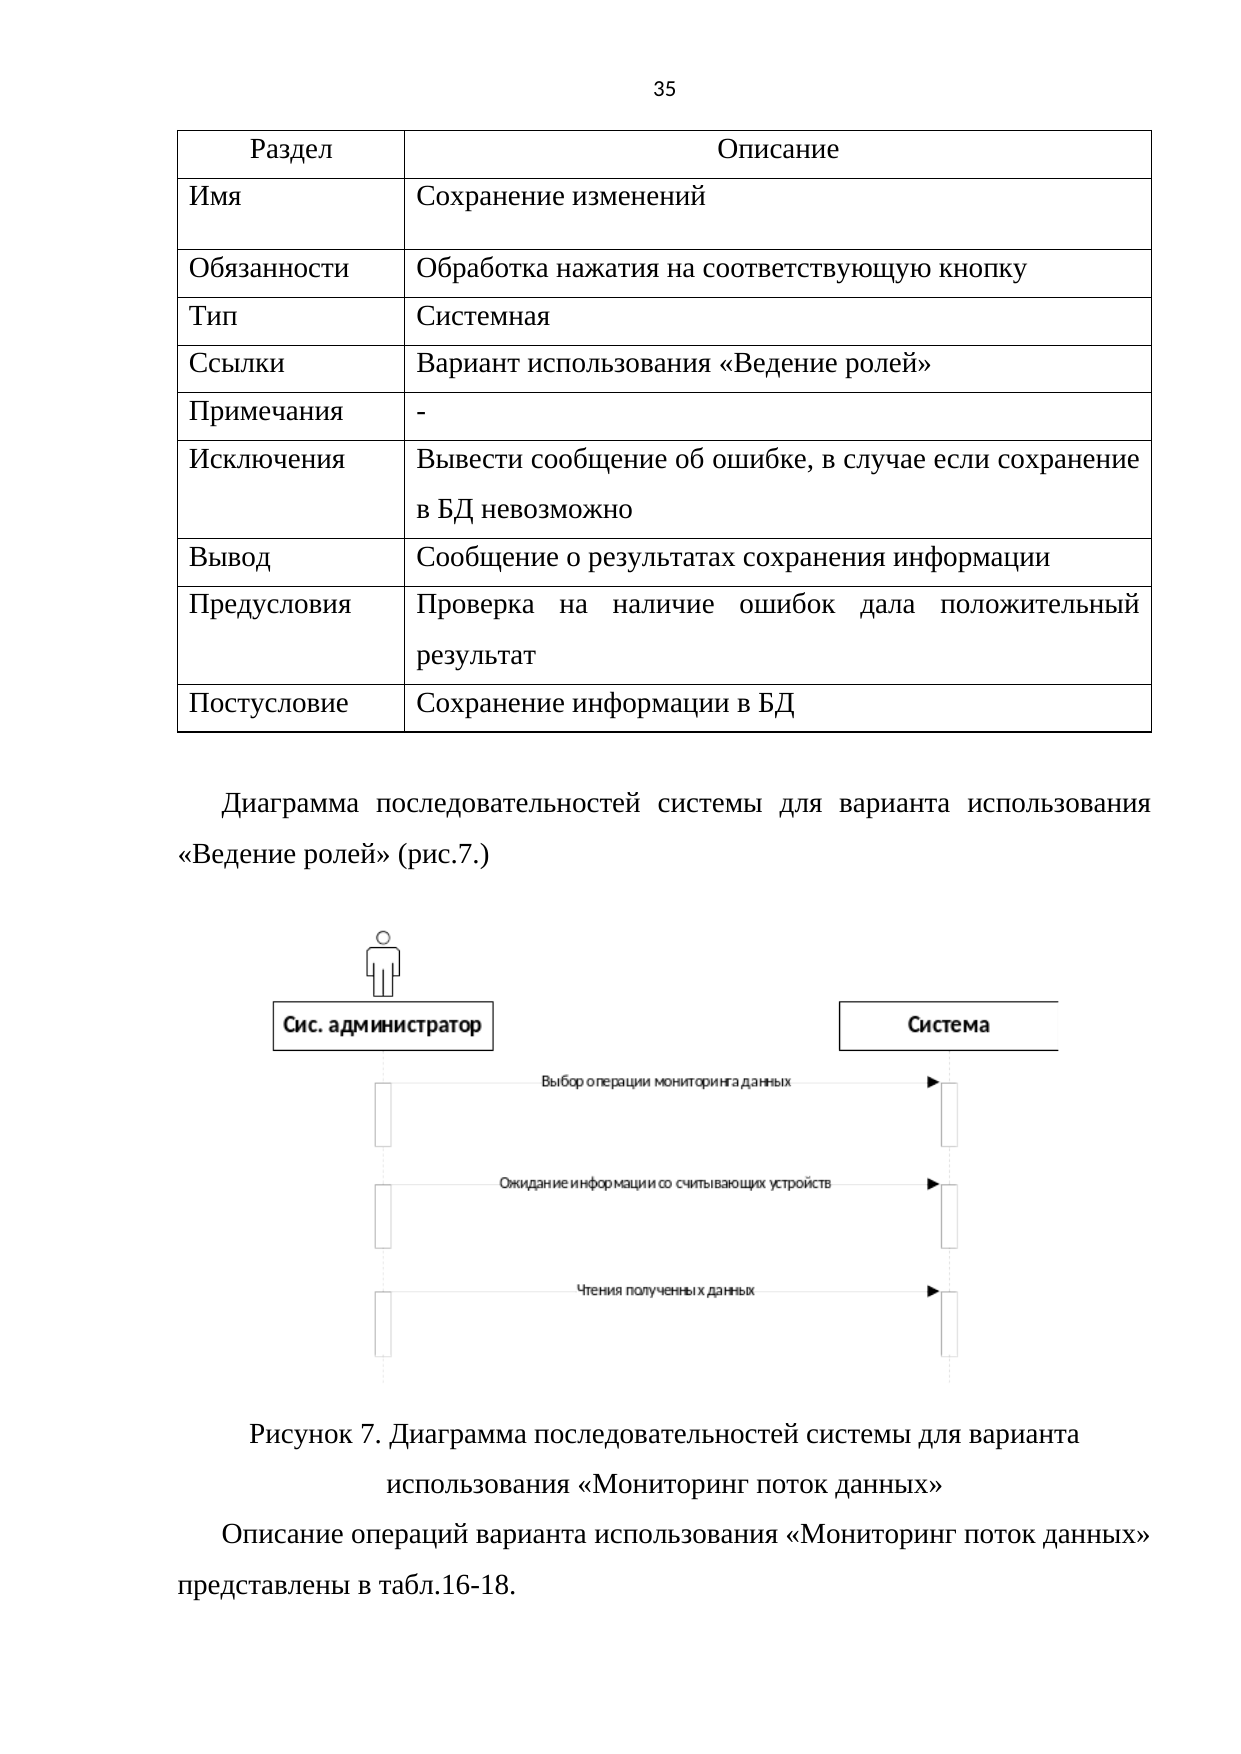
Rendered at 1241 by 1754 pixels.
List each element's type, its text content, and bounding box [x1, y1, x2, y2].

table_cell Сообщение о результатах сохранения информации [405, 539, 1151, 586]
table_header Описание [405, 131, 1151, 177]
text Описание операций варианта использования «Мониторинг поток данных» представлены в табл.16-18. [177, 1517, 1152, 1601]
table_cell Вывод [178, 539, 404, 586]
table_cell Вывести сообщение об ошибке, в случае если сохранение в БД невозможно [405, 441, 1151, 538]
table_cell Проверка на наличие ошибок дала положительный результат [405, 587, 1151, 684]
table_cell Примечания [178, 393, 404, 440]
table_header Раздел [178, 131, 404, 177]
table_cell Тип [178, 298, 404, 344]
table_cell Системная [405, 298, 1151, 344]
table_cell Вариант использования «Ведение ролей» [405, 346, 1151, 392]
table_cell Постусловие [178, 685, 404, 731]
table_cell Ссылки [178, 346, 404, 392]
table_cell Предусловия [178, 587, 404, 684]
table_cell Сохранение информации в БД [405, 685, 1151, 731]
table_cell - [405, 393, 1151, 440]
text Рисунок 7. Диаграмма последовательностей системы для варианта использования «Мониторинг поток данных» [177, 1416, 1152, 1500]
table_cell Обязанности [178, 250, 404, 297]
table_cell Исключения [178, 441, 404, 538]
table_cell Имя [178, 179, 404, 249]
table_cell Обработка нажатия на соответствующую кнопку [405, 250, 1151, 297]
text Диаграмма последовательностей системы для варианта использования «Ведение ролей» (рис.7.) [177, 785, 1152, 869]
table_cell Сохранение изменений [405, 179, 1151, 249]
